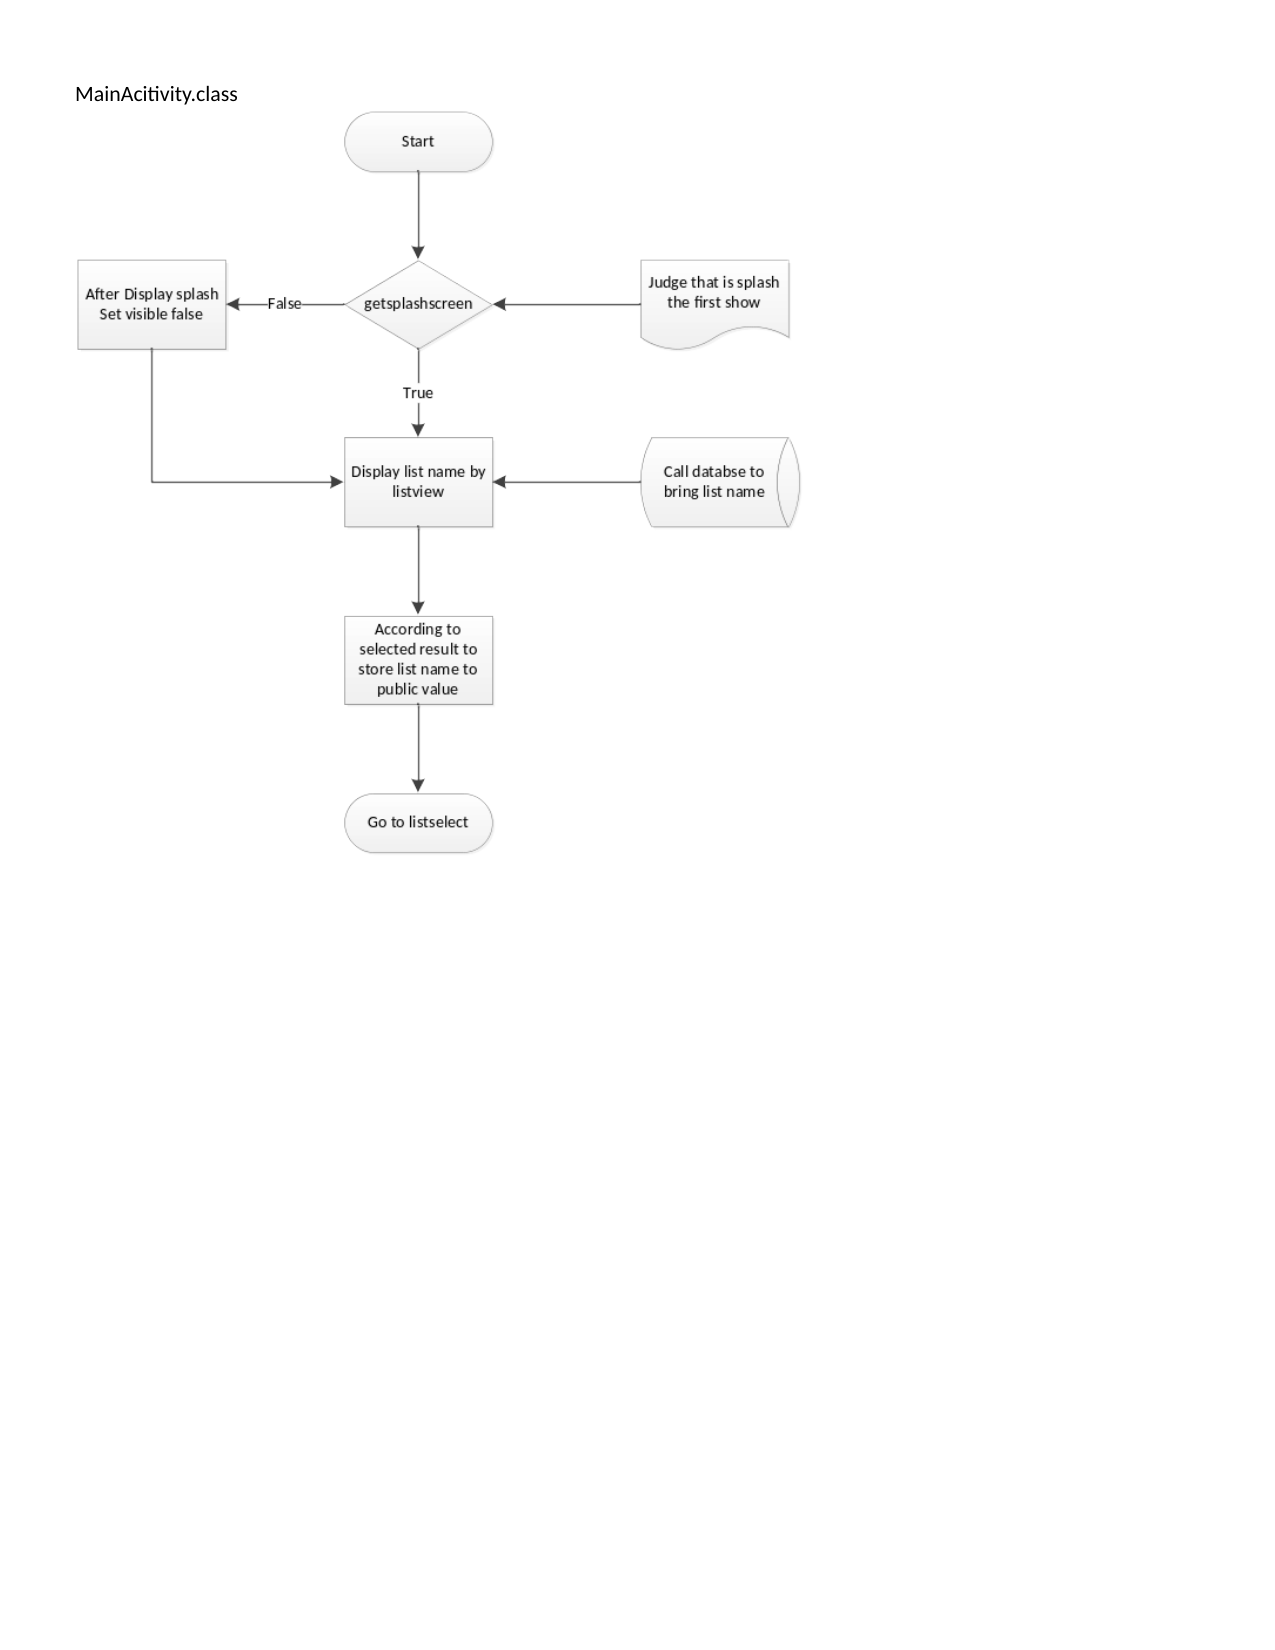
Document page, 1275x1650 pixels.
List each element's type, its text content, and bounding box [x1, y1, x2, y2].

text MainAcitivity.class [75, 77, 1200, 110]
